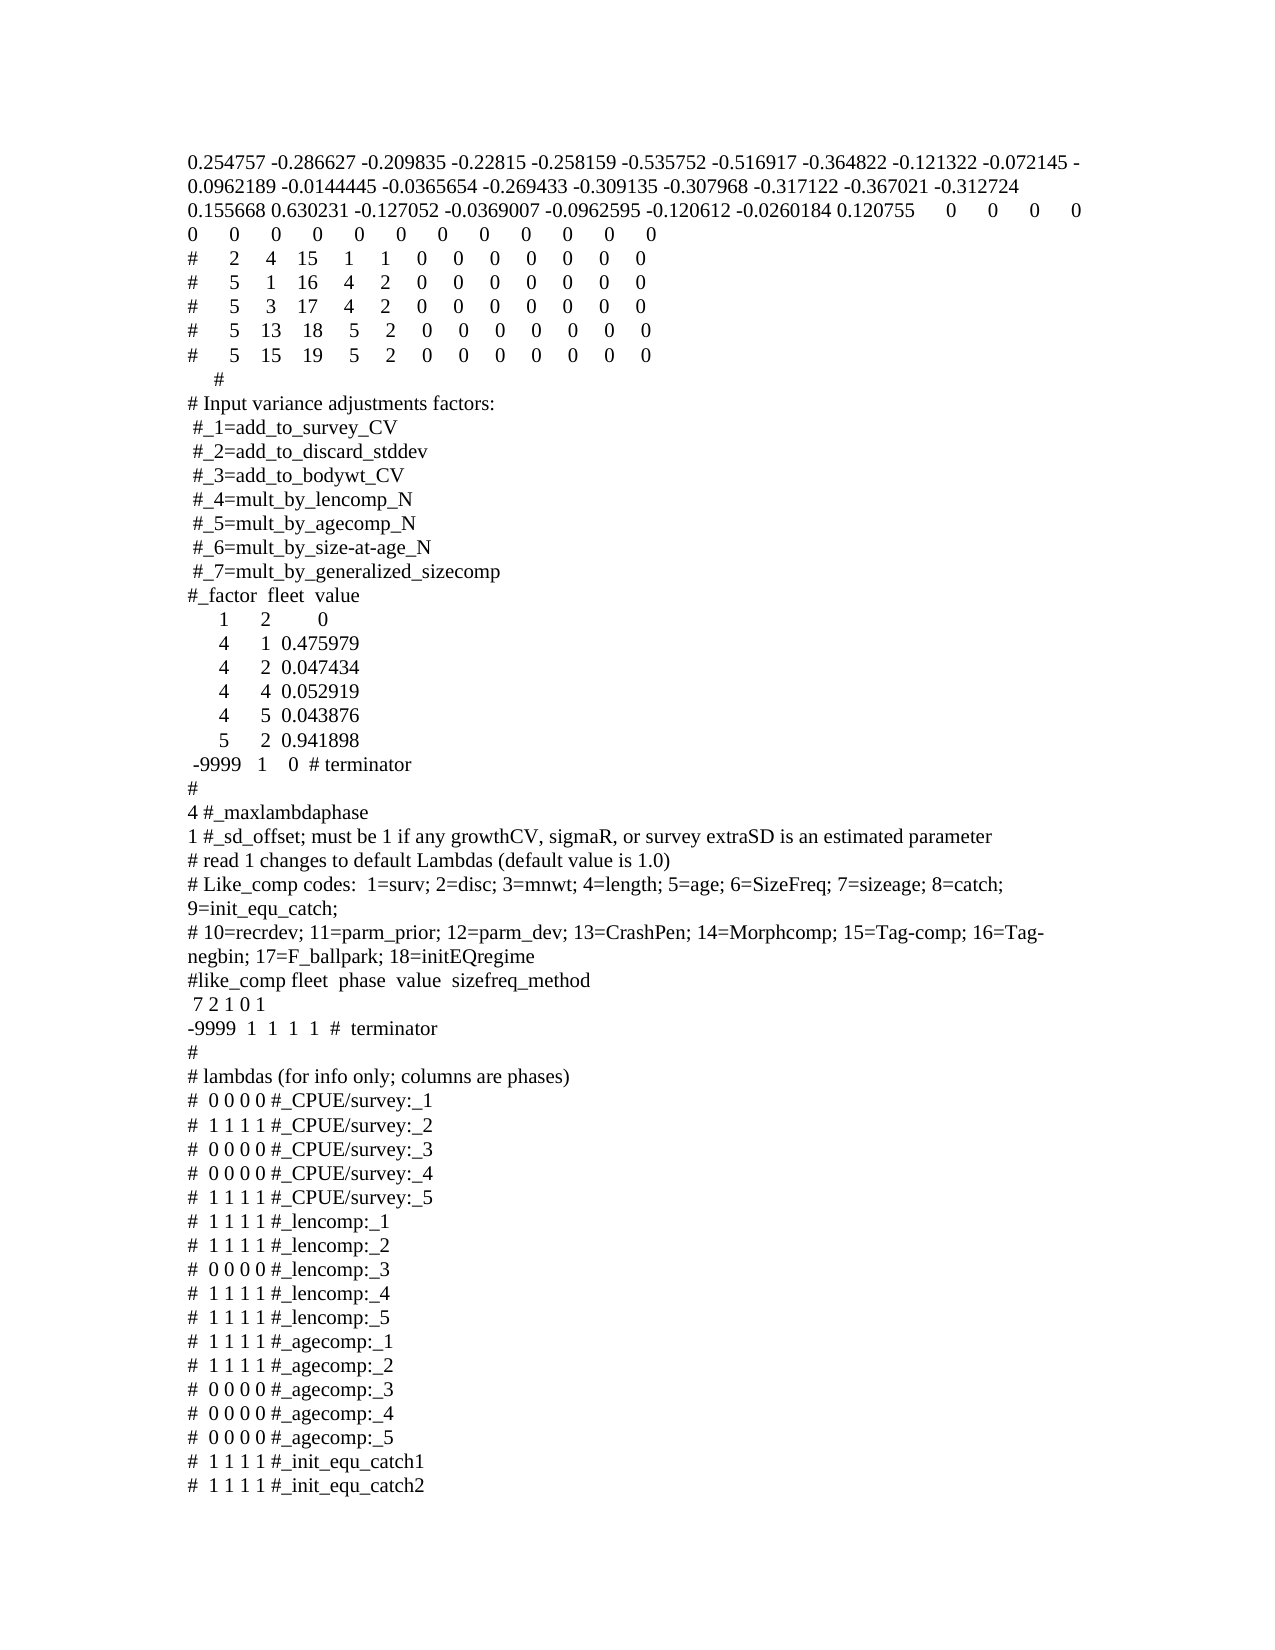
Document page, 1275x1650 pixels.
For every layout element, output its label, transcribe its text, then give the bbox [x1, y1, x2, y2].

text # 1 1 1 1 #_CPUE/survey:_5 [187, 1185, 1087, 1209]
text 5 2 0.941898 [187, 727, 1087, 752]
text #_6=mult_by_size-at-age_N [187, 535, 1087, 559]
text -9999 1 1 1 1 # terminator [187, 1016, 1087, 1040]
text #_factor fleet value [187, 583, 1087, 607]
text 1 #_sd_offset; must be 1 if any growthCV, sigmaR, or survey extraSD is an estimated parameter [187, 824, 1087, 848]
text # 0 0 0 0 #_lencomp:_3 [187, 1257, 1087, 1281]
text # 2 4 15 1 1 0 0 0 0 0 0 0 [187, 246, 1087, 270]
text # 1 1 1 1 #_lencomp:_4 [187, 1281, 1087, 1305]
text # 5 15 19 5 2 0 0 0 0 0 0 0 [187, 342, 1087, 367]
text # 0 0 0 0 #_agecomp:_4 [187, 1401, 1087, 1425]
text 1 2 0 [187, 607, 1087, 631]
text #_5=mult_by_agecomp_N [187, 511, 1087, 535]
text # 1 1 1 1 #_lencomp:_1 [187, 1209, 1087, 1233]
text # 1 1 1 1 #_init_equ_catch1 [187, 1449, 1087, 1473]
text # lambdas (for info only; columns are phases) [187, 1064, 1087, 1088]
text # 5 1 16 4 2 0 0 0 0 0 0 0 [187, 270, 1087, 294]
text # 1 1 1 1 #_lencomp:_5 [187, 1305, 1087, 1329]
text # 1 1 1 1 #_agecomp:_2 [187, 1353, 1087, 1377]
text # Input variance adjustments factors: [187, 391, 1087, 415]
text #_2=add_to_discard_stddev [187, 439, 1087, 463]
text -9999 1 0 # terminator [187, 752, 1087, 776]
text 4 #_maxlambdaphase [187, 800, 1087, 824]
text #_3=add_to_bodywt_CV [187, 463, 1087, 487]
text # 0 0 0 0 #_CPUE/survey:_1 [187, 1088, 1087, 1112]
text # [187, 1040, 1087, 1064]
text # 10=recrdev; 11=parm_prior; 12=parm_dev; 13=CrashPen; 14=Morphcomp; 15=Tag-comp; 16=Tag-negbin; 17=F_ballpark; 18=initEQregime [187, 920, 1087, 968]
text 7 2 1 0 1 [187, 992, 1087, 1016]
text # 5 13 18 5 2 0 0 0 0 0 0 0 [187, 318, 1087, 342]
text # [187, 776, 1087, 800]
text #_4=mult_by_lencomp_N [187, 487, 1087, 511]
text #_7=mult_by_generalized_sizecomp [187, 559, 1087, 583]
text # Like_comp codes: 1=surv; 2=disc; 3=mnwt; 4=length; 5=age; 6=SizeFreq; 7=sizeage; 8=catch; 9=init_equ_catch; [187, 872, 1087, 920]
text #_1=add_to_survey_CV [187, 415, 1087, 439]
text 4 4 0.052919 [187, 679, 1087, 703]
text # read 1 changes to default Lambdas (default value is 1.0) [187, 848, 1087, 872]
text 4 5 0.043876 [187, 703, 1087, 727]
text 4 2 0.047434 [187, 655, 1087, 679]
text # 0 0 0 0 #_agecomp:_3 [187, 1377, 1087, 1401]
text # 1 1 1 1 #_init_equ_catch2 [187, 1473, 1087, 1497]
text 4 1 0.475979 [187, 631, 1087, 655]
text # 0 0 0 0 #_CPUE/survey:_4 [187, 1161, 1087, 1185]
text # [187, 367, 1087, 391]
text #like_comp fleet phase value sizefreq_method [187, 968, 1087, 992]
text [187, 150, 1087, 246]
text # 0 0 0 0 #_agecomp:_5 [187, 1425, 1087, 1449]
text # 0 0 0 0 #_CPUE/survey:_3 [187, 1137, 1087, 1161]
text # 1 1 1 1 #_lencomp:_2 [187, 1233, 1087, 1257]
text # 1 1 1 1 #_CPUE/survey:_2 [187, 1112, 1087, 1137]
text # 5 3 17 4 2 0 0 0 0 0 0 0 [187, 294, 1087, 318]
text # 1 1 1 1 #_agecomp:_1 [187, 1329, 1087, 1353]
